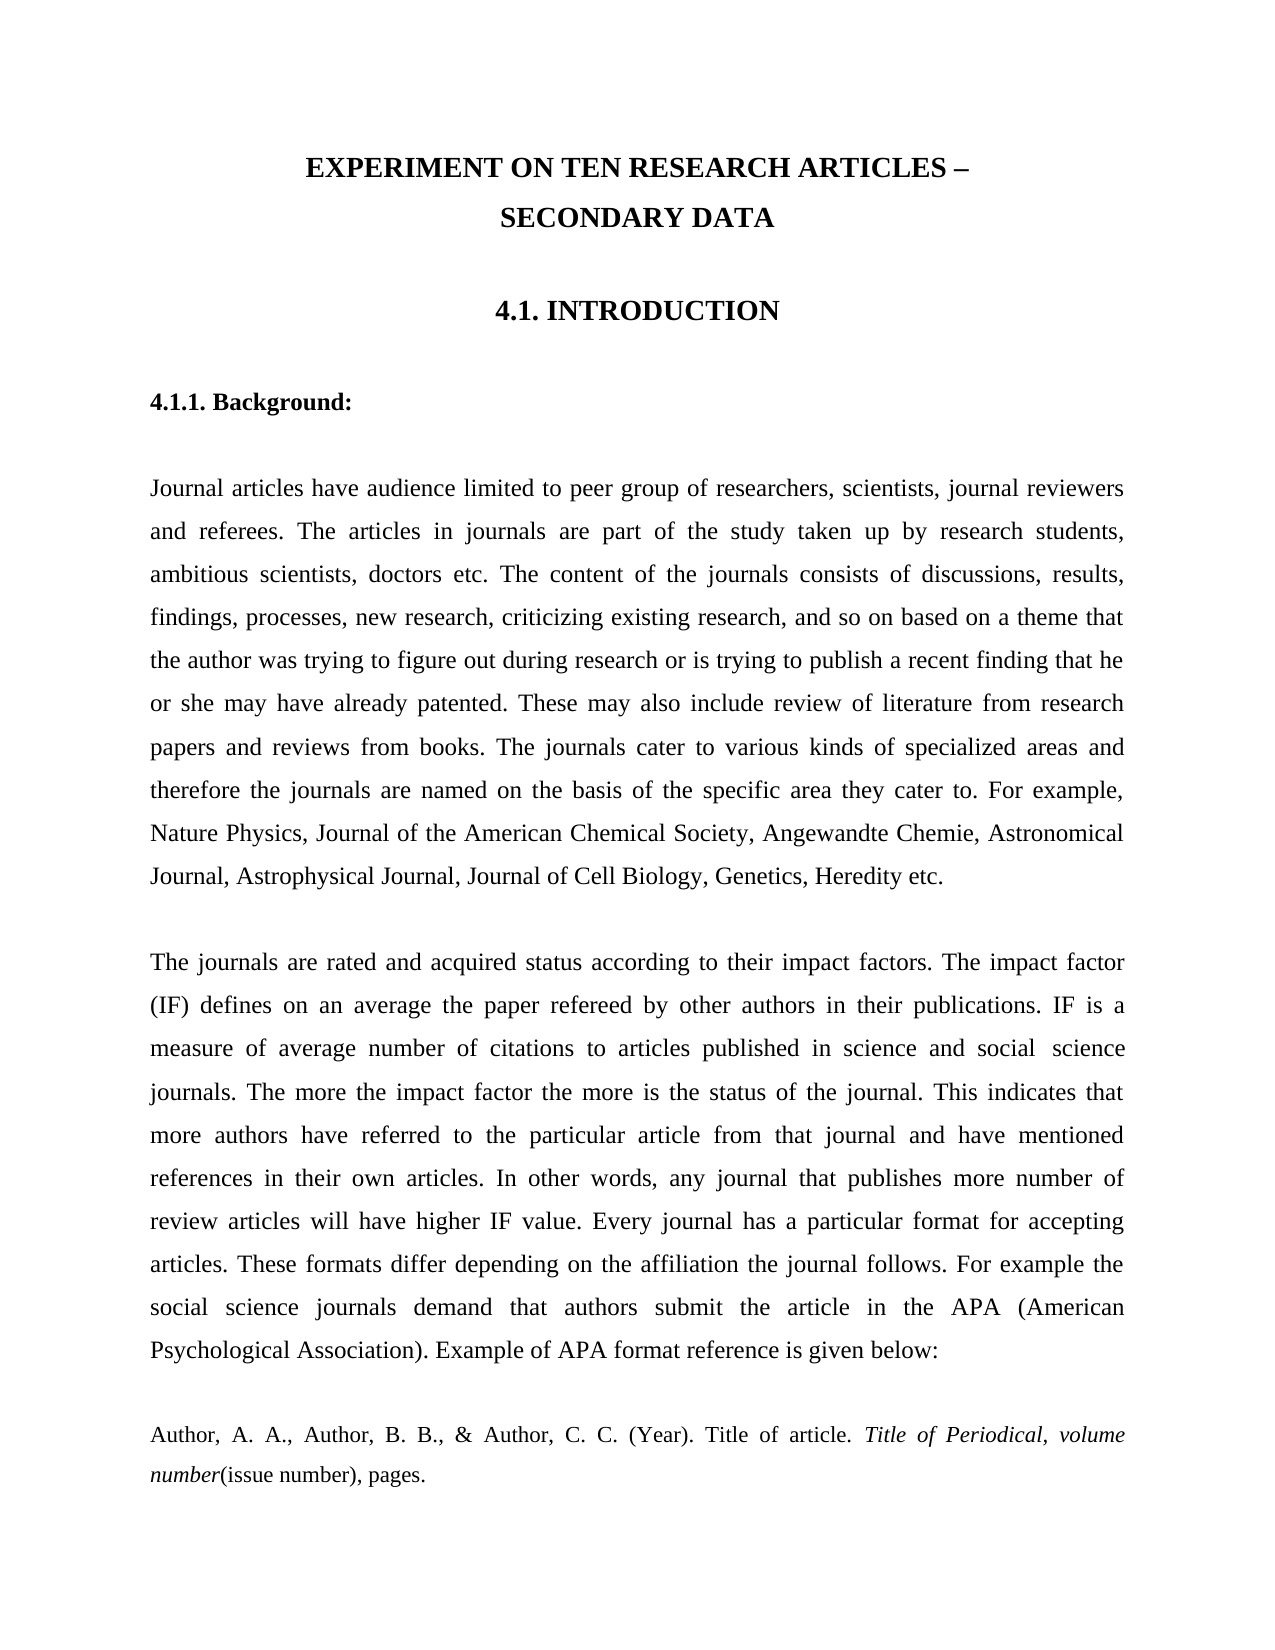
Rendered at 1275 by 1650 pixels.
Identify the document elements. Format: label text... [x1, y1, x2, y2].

subtitle Background: [150, 387, 1148, 416]
text Journal articles have audience limited to peer group of researchers, scientists, journal reviewers and referees. The articles in journals are part of the study taken up by research students, ambitious scientists, doctors etc. The content of the journals consists of discussions, results, findings, processes, new research, criticizing existing research, and so on based on a theme that the author was trying to figure out during research or is trying to publish a recent finding that he or she may have already patented. These may also include review of literature from research papers and reviews from books. The journals cater to various kinds of specialized areas and therefore the journals are named on the basis of the specific area they cater to. For example, Nature Physics, Journal of the American Chemical Society, Angewandte Chemie, Astronomical Journal, Astrophysical Journal, Journal of Cell Biology, Genetics, Heredity etc. [150, 473, 1125, 890]
subtitle EXPERIMENT ON TEN RESEARCH ARTICLES – SECONDARY DATA [305, 150, 971, 233]
text The journals are rated and acquired status according to their impact factors. The impact factor (IF) defines on an average the paper refereed by other authors in their publications. IF is a measure of average number of citations to articles published in science and social science journals. The more the impact factor the more is the status of the journal. This indicates that more authors have referred to the particular article from that journal and have mentioned references in their own articles. In other words, any journal that publishes more number of review articles will have higher IF value. Every journal has a particular format for accepting articles. These formats differ depending on the affiliation the journal follows. For example the social science journals demand that authors submit the article in the APA (American Psychological Association). Example of APA format reference is given below: [150, 947, 1126, 1364]
text Author, A. A., Author, B. B., & Author, C. C. (Year). Title of article. Title of Periodical, volume number(issue number), pages. [150, 1422, 1126, 1487]
list INTRODUCTION [495, 293, 1148, 327]
